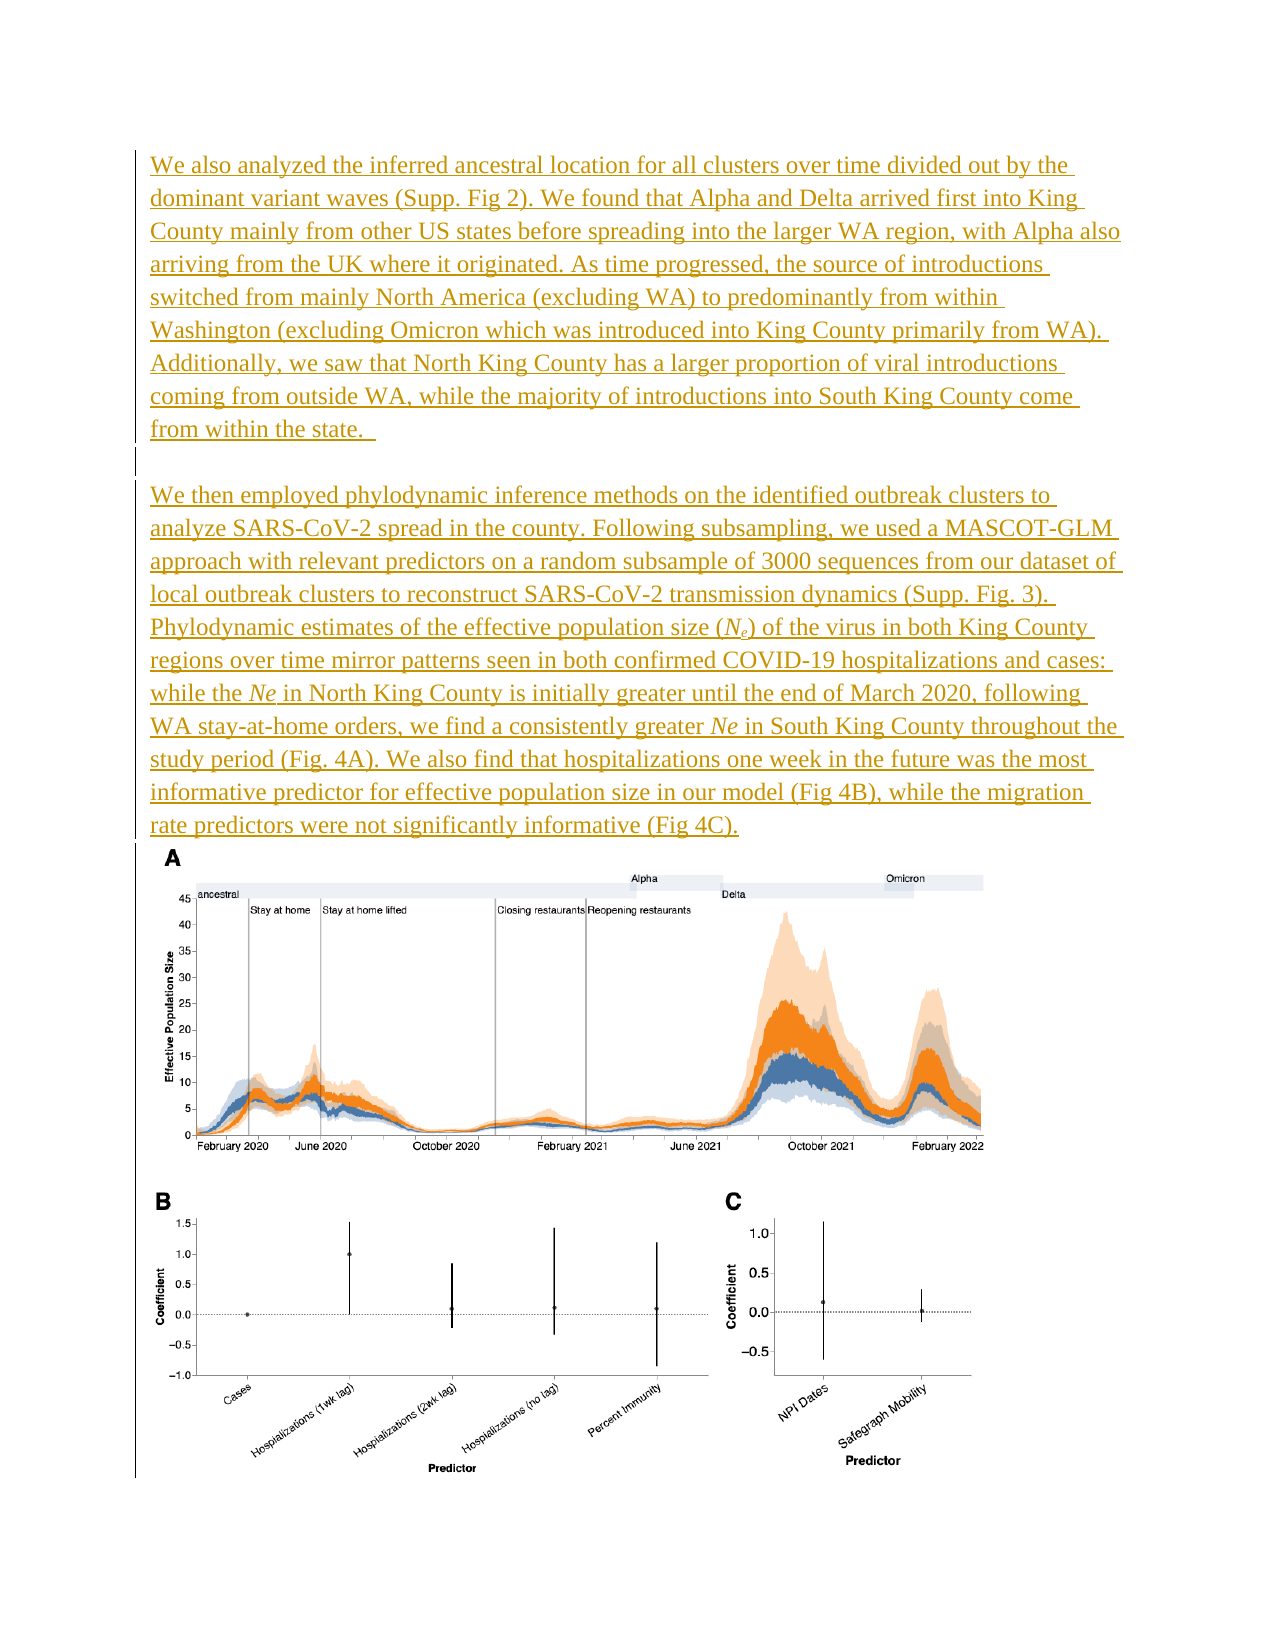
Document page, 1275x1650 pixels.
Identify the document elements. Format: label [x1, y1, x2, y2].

picture [150, 843, 987, 1478]
